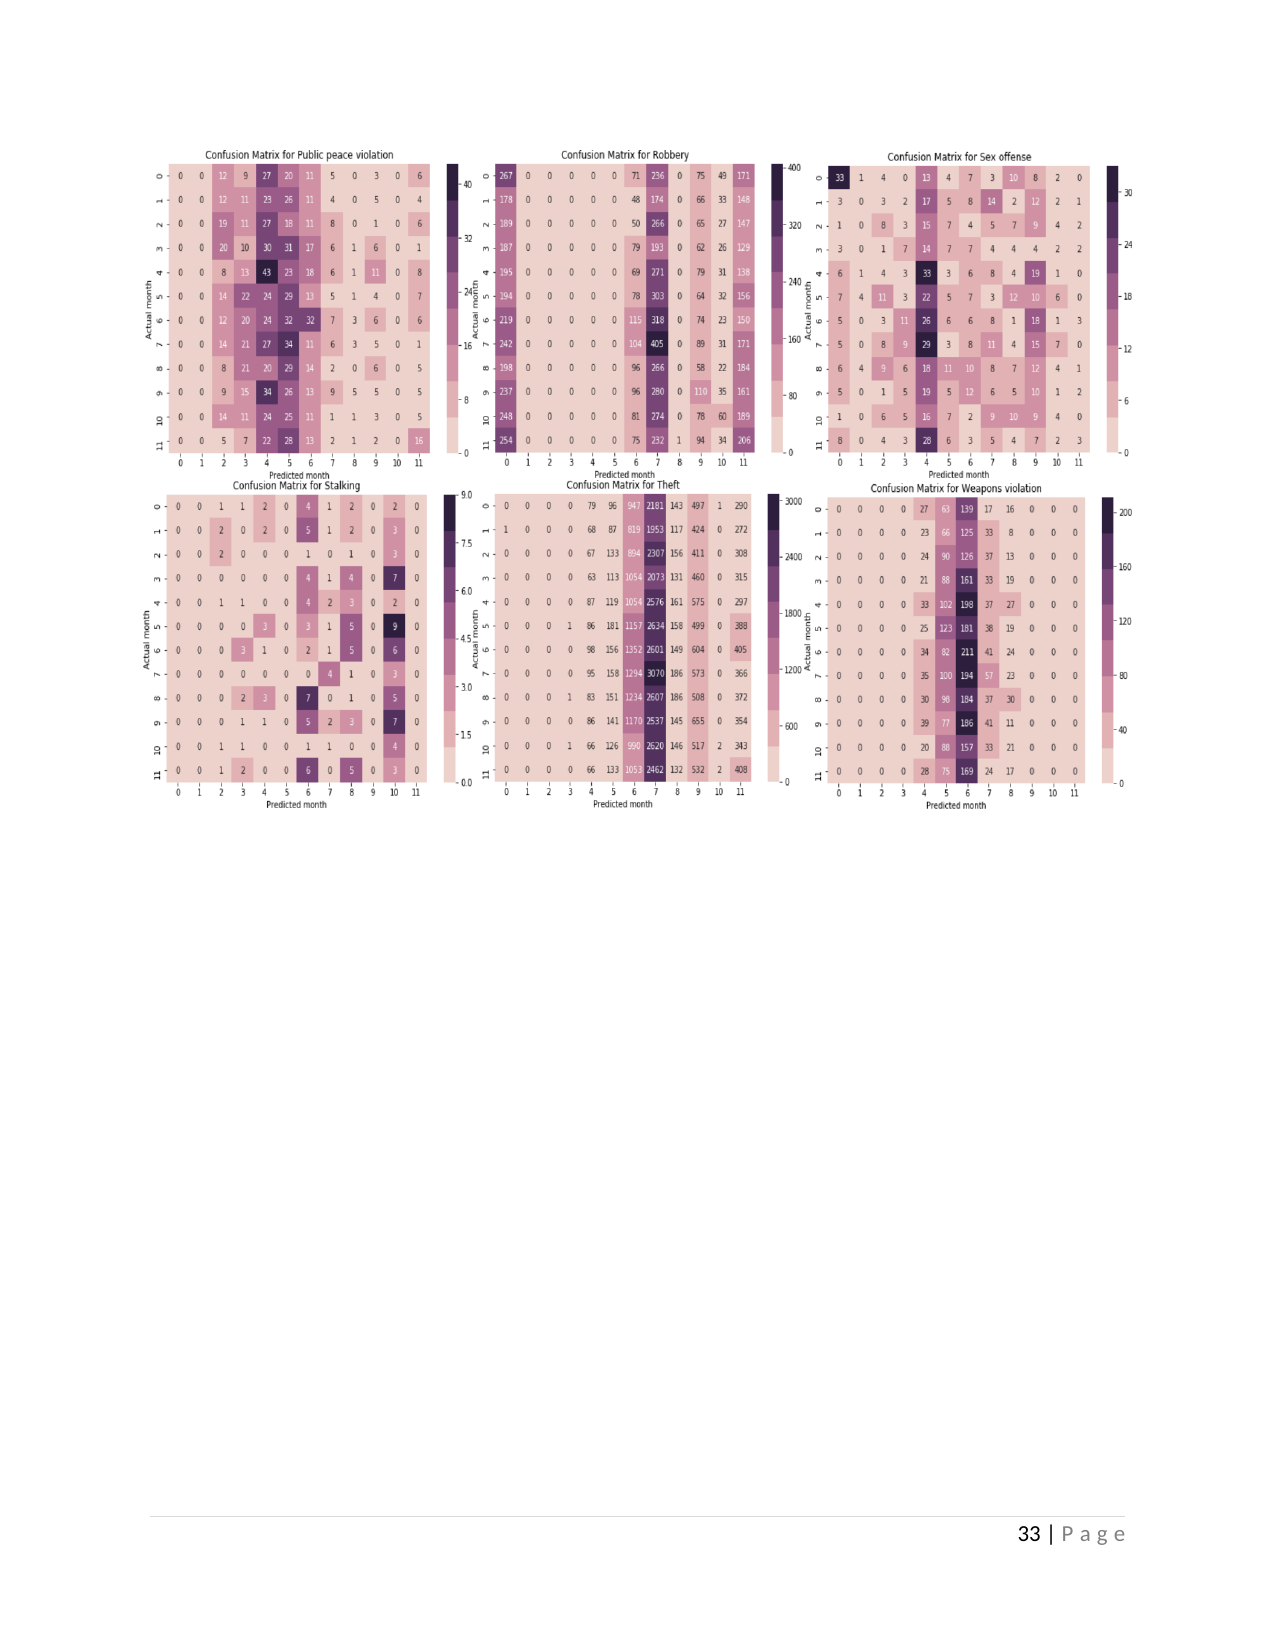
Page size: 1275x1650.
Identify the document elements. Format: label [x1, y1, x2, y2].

picture [142, 150, 1133, 810]
